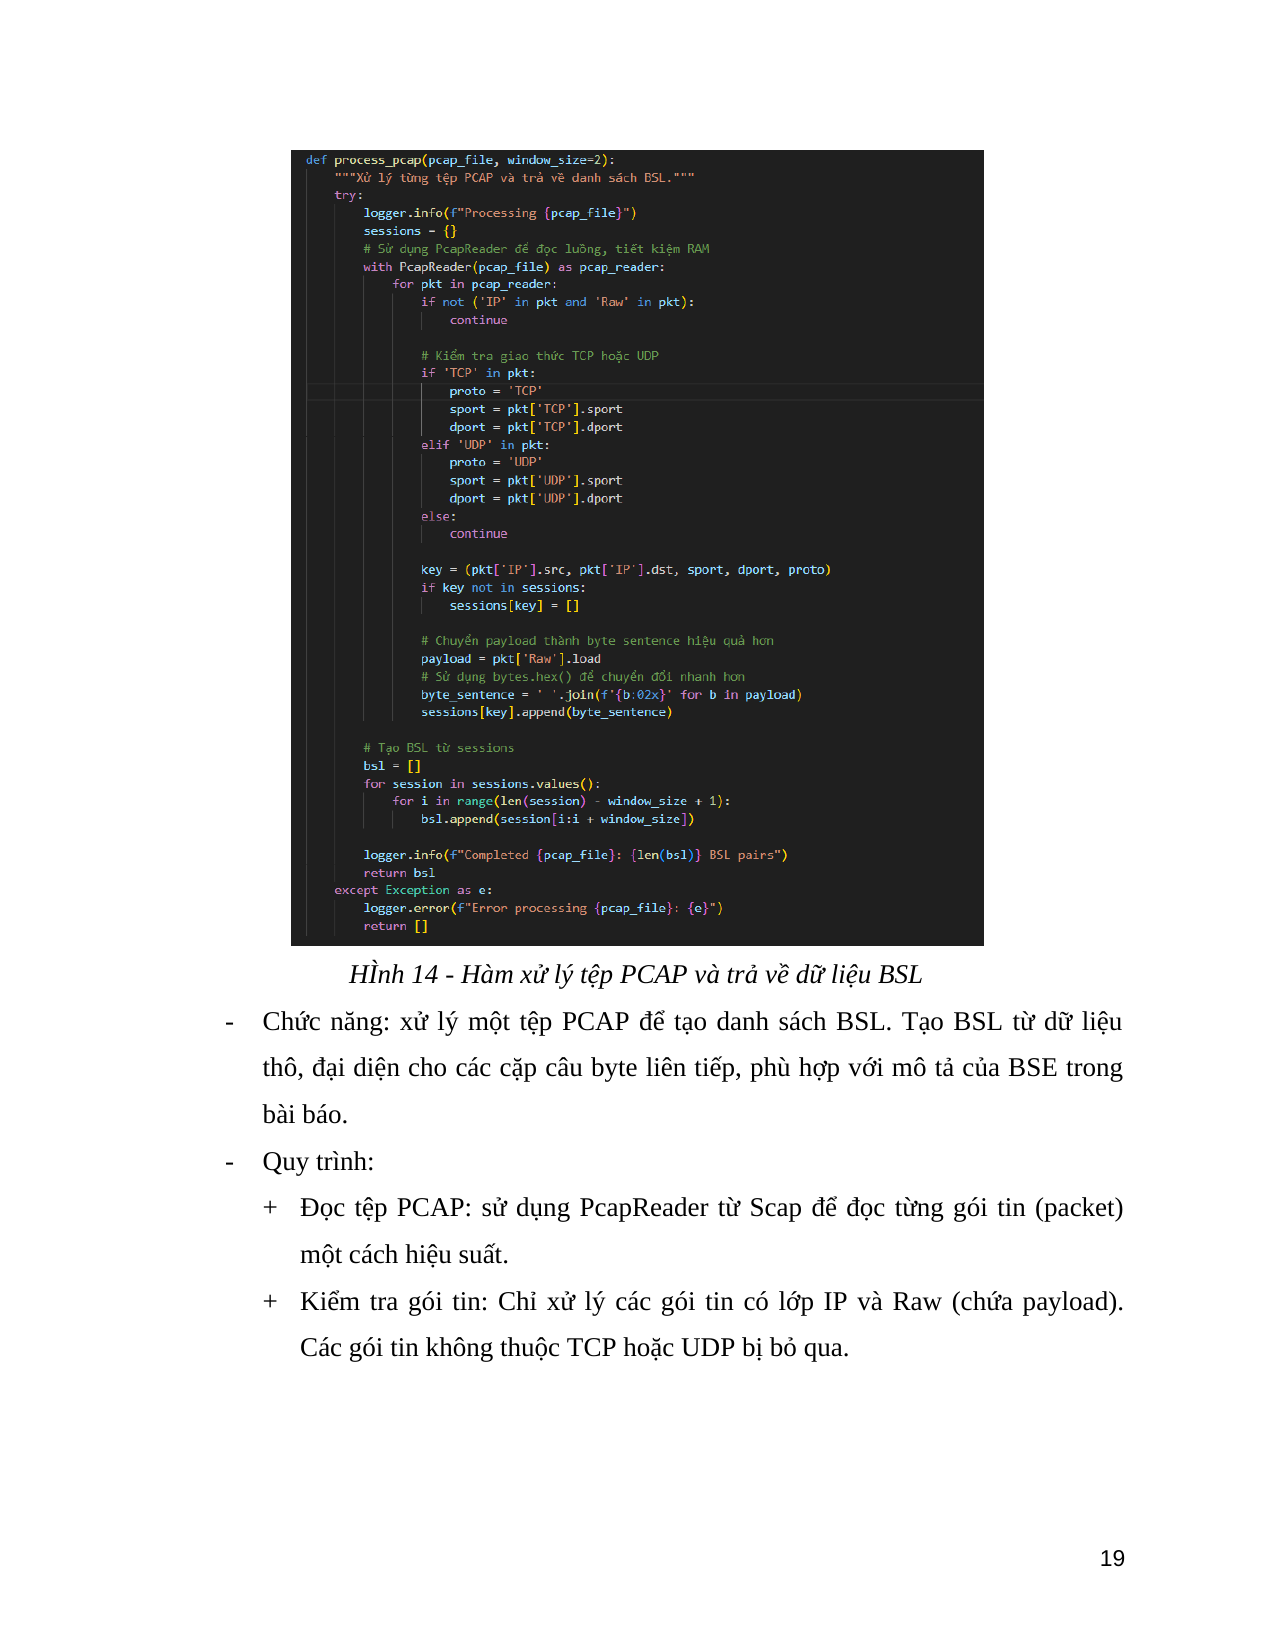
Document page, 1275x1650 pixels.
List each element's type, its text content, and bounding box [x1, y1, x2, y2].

list Kiểm tra gói tin: Chỉ xử lý các gói tin có lớp IP và Raw (chứa payload). Các gói tin không thuộc TCP hoặc UDP bị bỏ qua. [262, 1285, 1125, 1363]
text HÌnh 14 - Hàm xử lý tệp PCAP và trả về dữ liệu BSL [150, 958, 1125, 989]
list Quy trình: [225, 1145, 1125, 1176]
list Đọc tệp PCAP: sử dụng PcapReader từ Scap để đọc từng gói tin (packet) một cách hiệu suất. [262, 1192, 1125, 1269]
list Chức năng: xử lý một tệp PCAP để tạo danh sách BSL. Tạo BSL từ dữ liệu thô, đại diện cho các cặp câu byte liên tiếp, phù hợp với mô tả của BSE trong bài báo. [225, 1005, 1125, 1129]
picture [291, 150, 984, 946]
